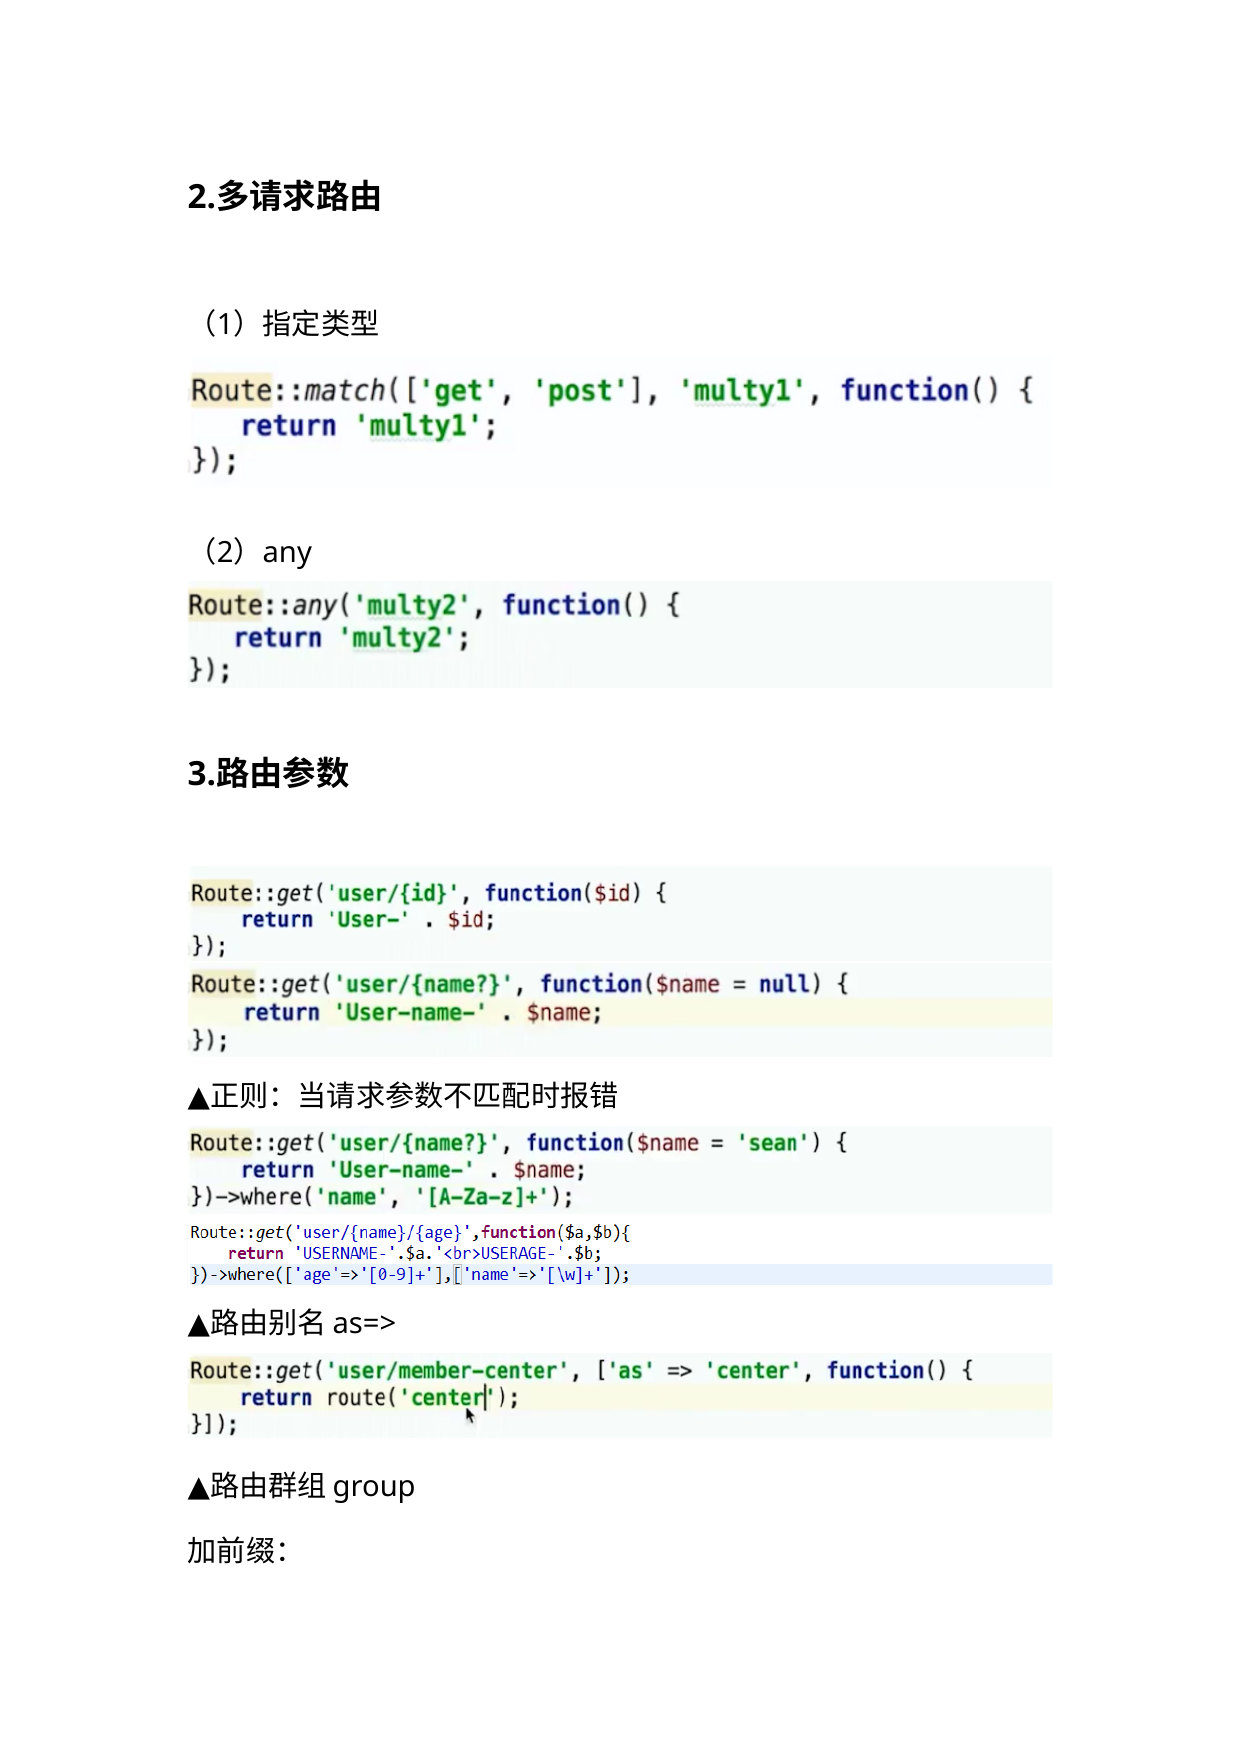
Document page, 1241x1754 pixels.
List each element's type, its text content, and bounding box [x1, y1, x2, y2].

text （1）指定类型 [187, 289, 1053, 354]
text ▲路由别名as=> [187, 1289, 1053, 1353]
picture [187, 1353, 1053, 1438]
text ▲路由群组group [187, 1451, 1053, 1516]
text 2.多请求路由 [187, 162, 1053, 227]
picture [187, 963, 1053, 1057]
text 加前缀： [187, 1516, 1053, 1581]
picture [187, 581, 1053, 688]
text ▲正则：当请求参数不匹配时报错 [187, 1061, 1053, 1126]
picture [187, 354, 1053, 488]
picture [187, 866, 1053, 961]
picture [187, 1126, 1053, 1214]
text 3.路由参数 [187, 739, 1053, 804]
text （2）any [187, 517, 1053, 581]
picture [187, 1223, 1053, 1288]
